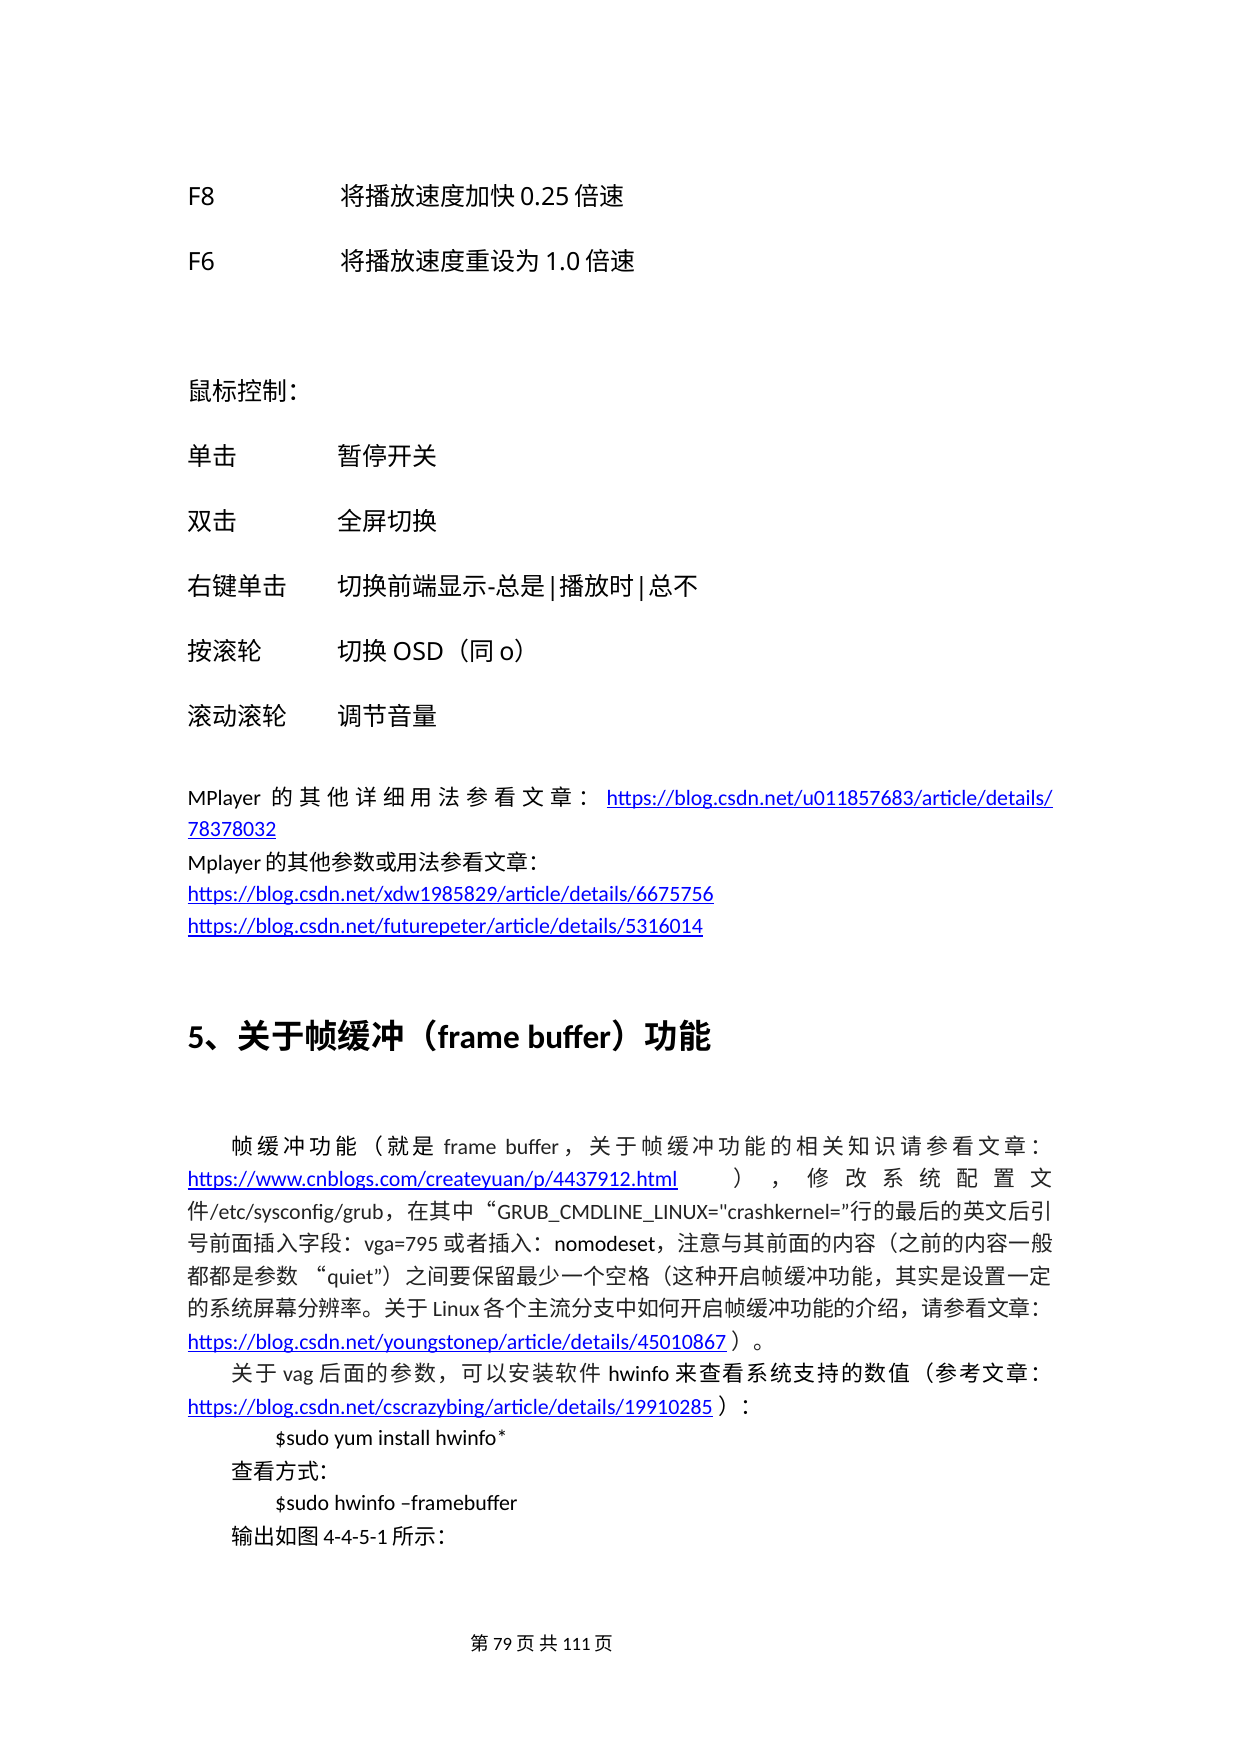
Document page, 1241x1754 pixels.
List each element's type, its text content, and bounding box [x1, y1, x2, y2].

text 帧缓冲功能（就是frame buffer，关于帧缓冲功能的相关知识请参看文章： https://www.cnblogs.com/createyuan/p/4437912.html ），修改系统配置文件/etc/sysconfig/grub，在其中“GRUB_CMDLINE_LINUX="crashkernel=”行的最后的英文后引号前面插入字段：vga=795 或者插入：nomodeset，注意与其前面的内容（之前的内容一般都都是参数 “quiet”）之间要保留最少一个空格（这种开启帧缓冲功能，其实是设置一定的系统屏幕分辨率。关于Linux各个主流分支中如何开启帧缓冲功能的介绍，请参看文章： https://blog.csdn.net/youngstonep/article/details/45010867 ）。 [187, 1128, 1053, 1356]
text 关于vag后面的参数，可以安装软件hwinfo来查看系统支持的数值（参考文章： https://blog.csdn.net/cscrazybing/article/details/19910285 ）： [187, 1356, 1053, 1421]
text Mplayer的其他参数或用法参看文章： [187, 844, 1053, 877]
text $sudo yum install hwinfo* [187, 1421, 1053, 1453]
text 查看方式： [187, 1453, 1053, 1486]
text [187, 162, 1053, 747]
text https://blog.csdn.net/xdw1985829/article/details/6675756 [187, 877, 1053, 909]
text $sudo hwinfo –framebuffer [187, 1486, 1053, 1518]
subtitle 5、关于帧缓冲（frame buffer）功能 [187, 1002, 1053, 1067]
text 输出如图4-4-5-1所示： [187, 1518, 1053, 1551]
text MPlayer的其他详细用法参看文章：https://blog.csdn.net/u011857683/article/details/78378032 [187, 779, 1053, 844]
text https://blog.csdn.net/futurepeter/article/details/5316014 [187, 909, 1053, 942]
